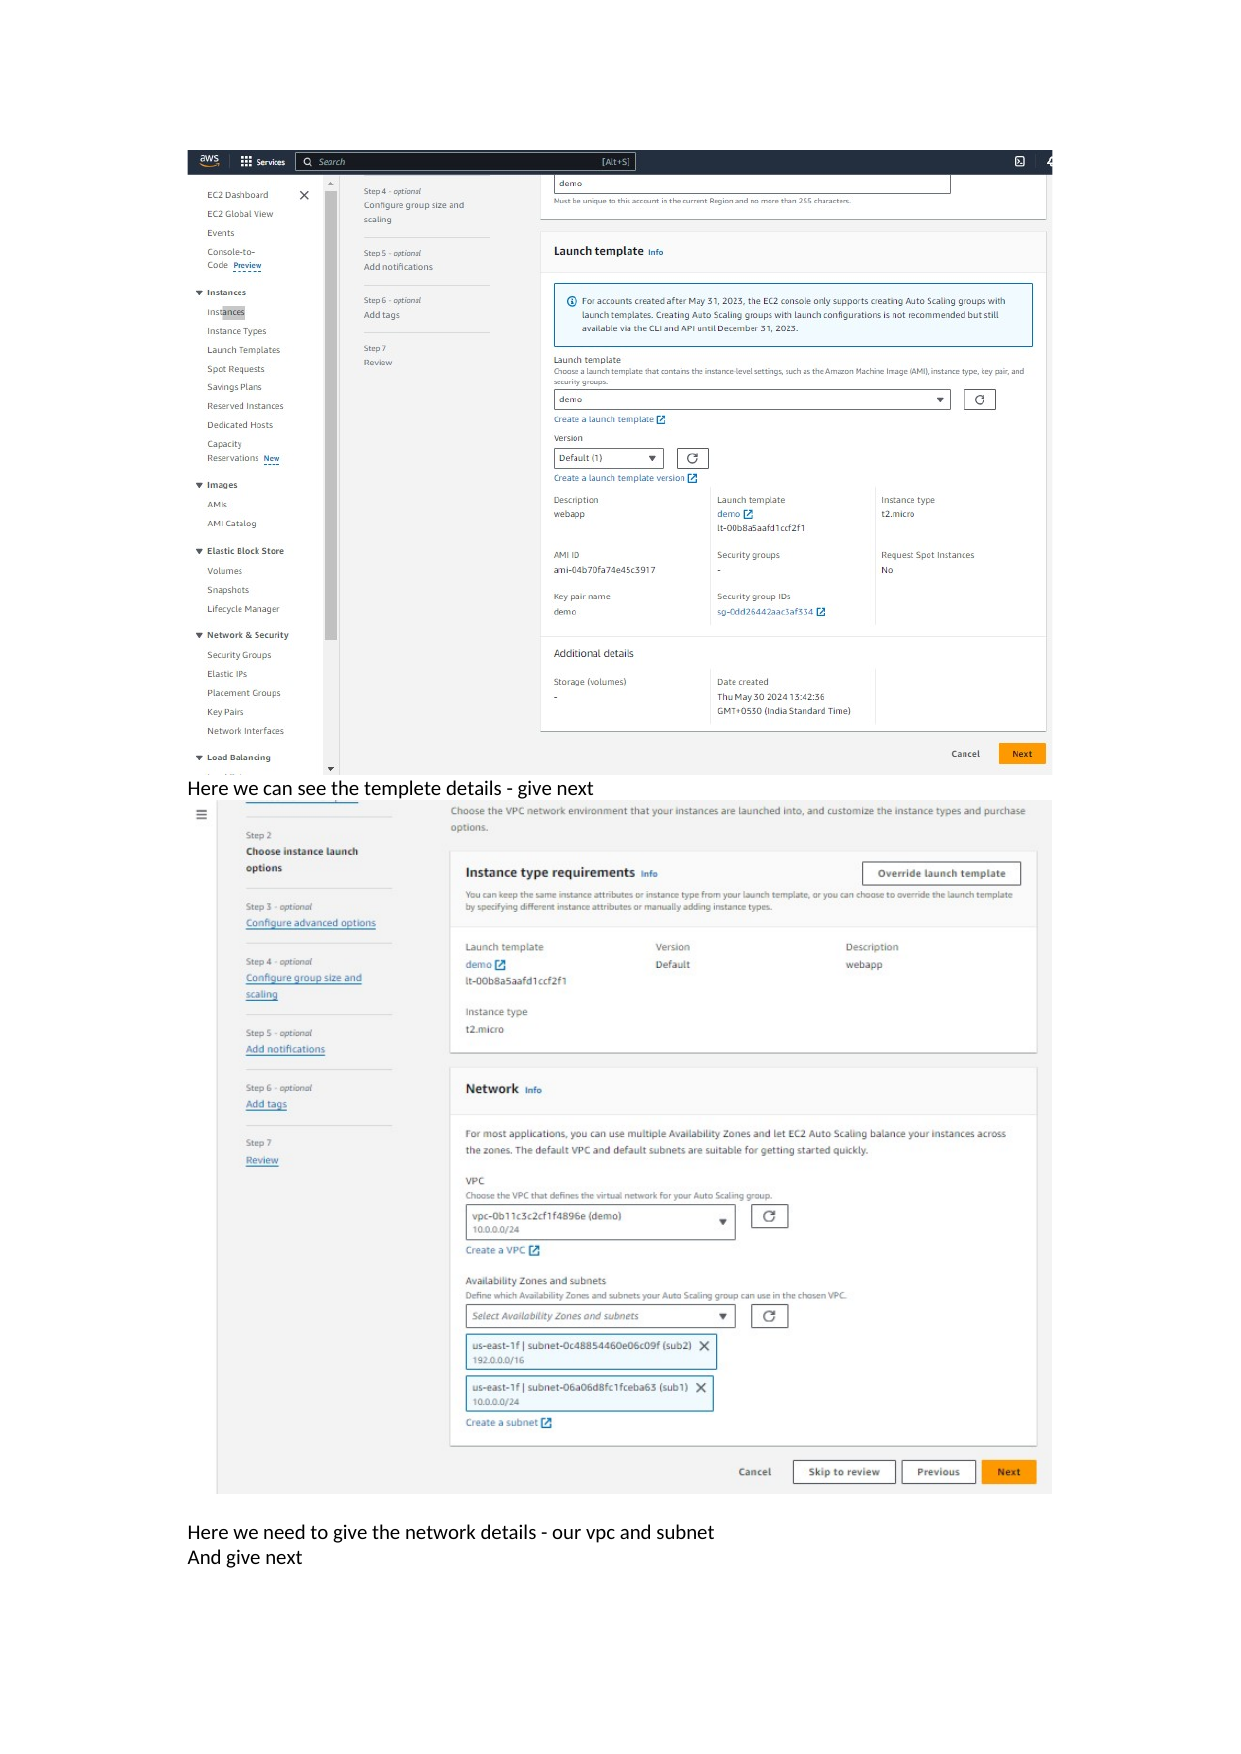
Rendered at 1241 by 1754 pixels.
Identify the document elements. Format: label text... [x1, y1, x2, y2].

text And give next [187, 1544, 1053, 1570]
text Here we can see the templete details - give next [187, 775, 1053, 800]
picture [187, 800, 1052, 1494]
picture [187, 150, 1053, 775]
text Here we need to give the network details - our vpc and subnet [187, 1519, 1053, 1544]
